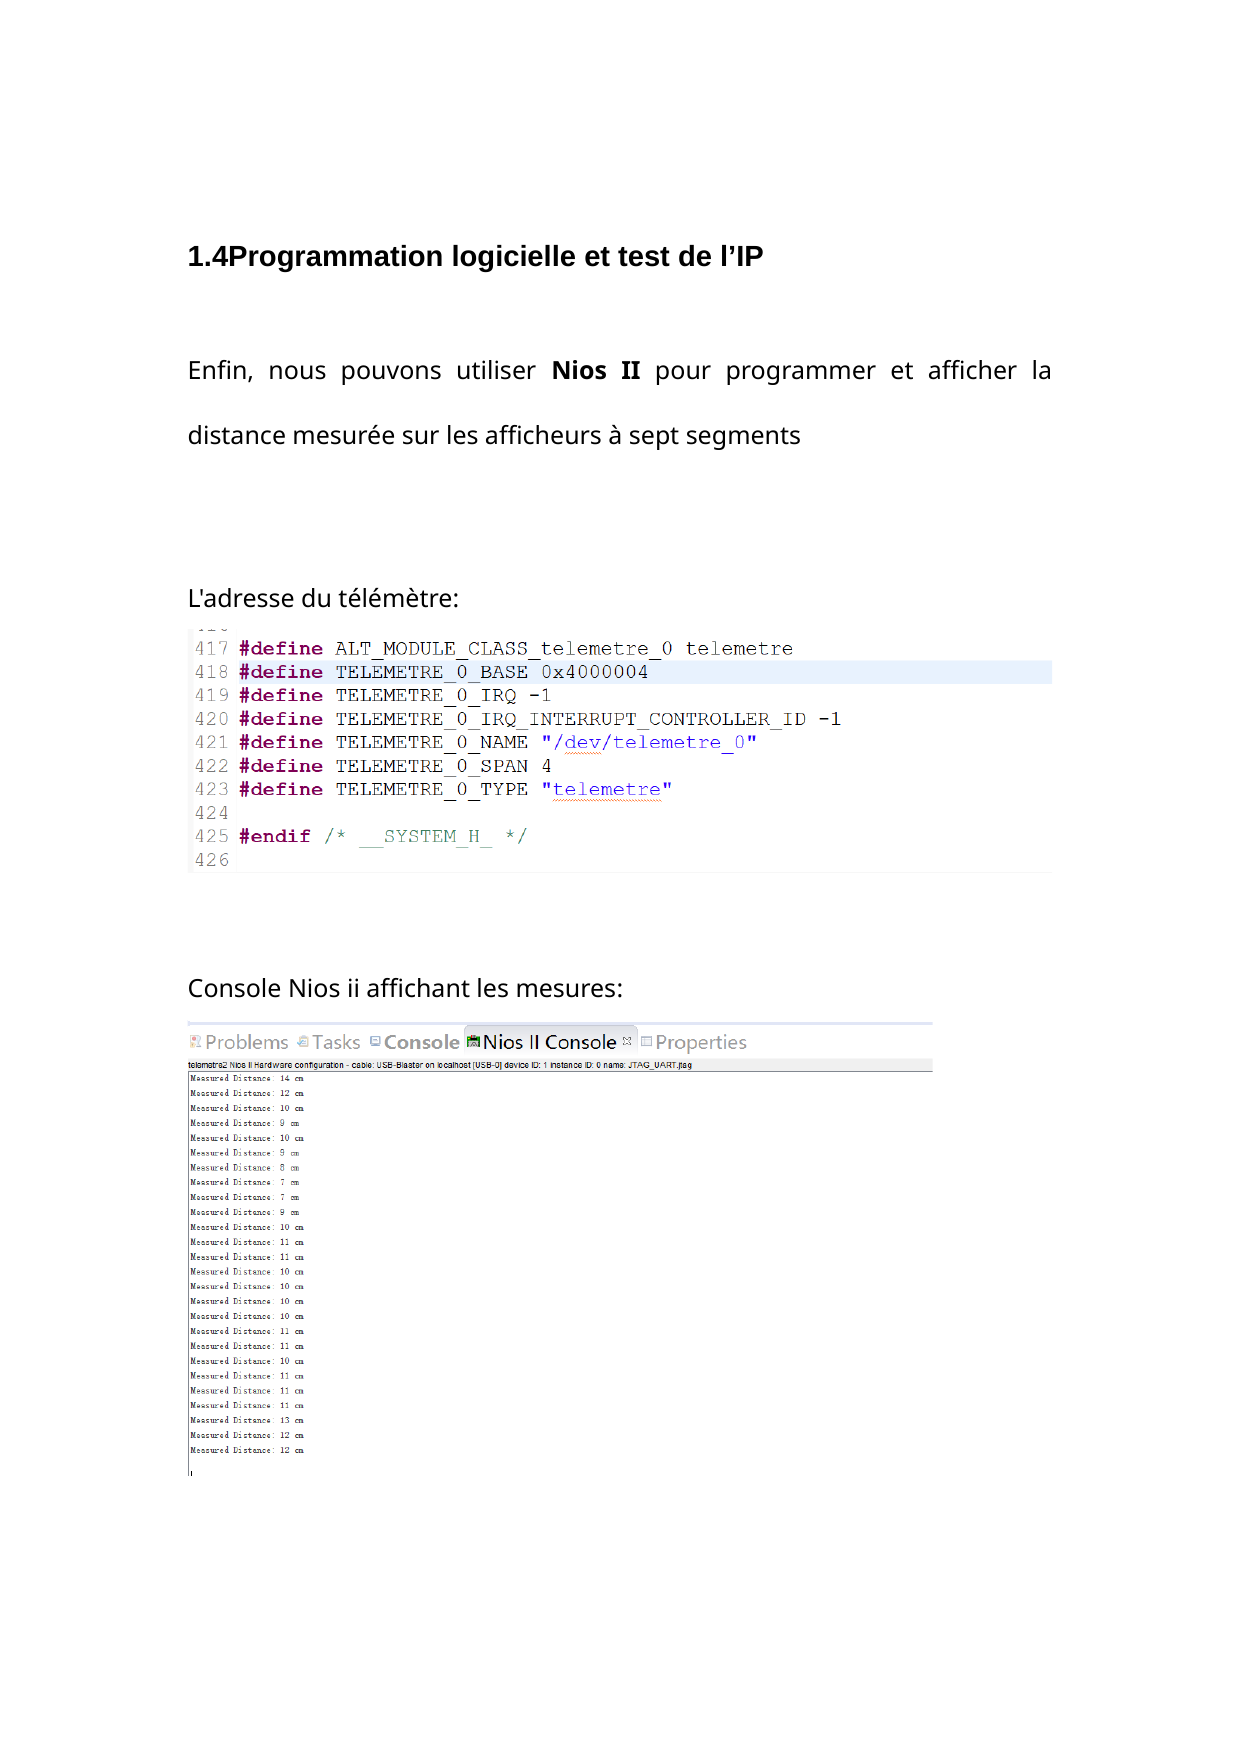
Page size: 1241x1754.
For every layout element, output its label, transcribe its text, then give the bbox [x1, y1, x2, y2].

picture [187, 629, 1053, 873]
text Console Nios ii affichant les mesures: [187, 955, 1053, 1020]
picture [187, 1019, 933, 1476]
text L'adresse du télémètre: [187, 565, 1053, 629]
subtitle 1.4Programmation logicielle et test de l’IP [187, 224, 1053, 289]
text Enfin, nous pouvons utiliser Nios II pour programmer et afficher la distance mesurée sur les afficheurs à sept segments [187, 337, 1053, 467]
